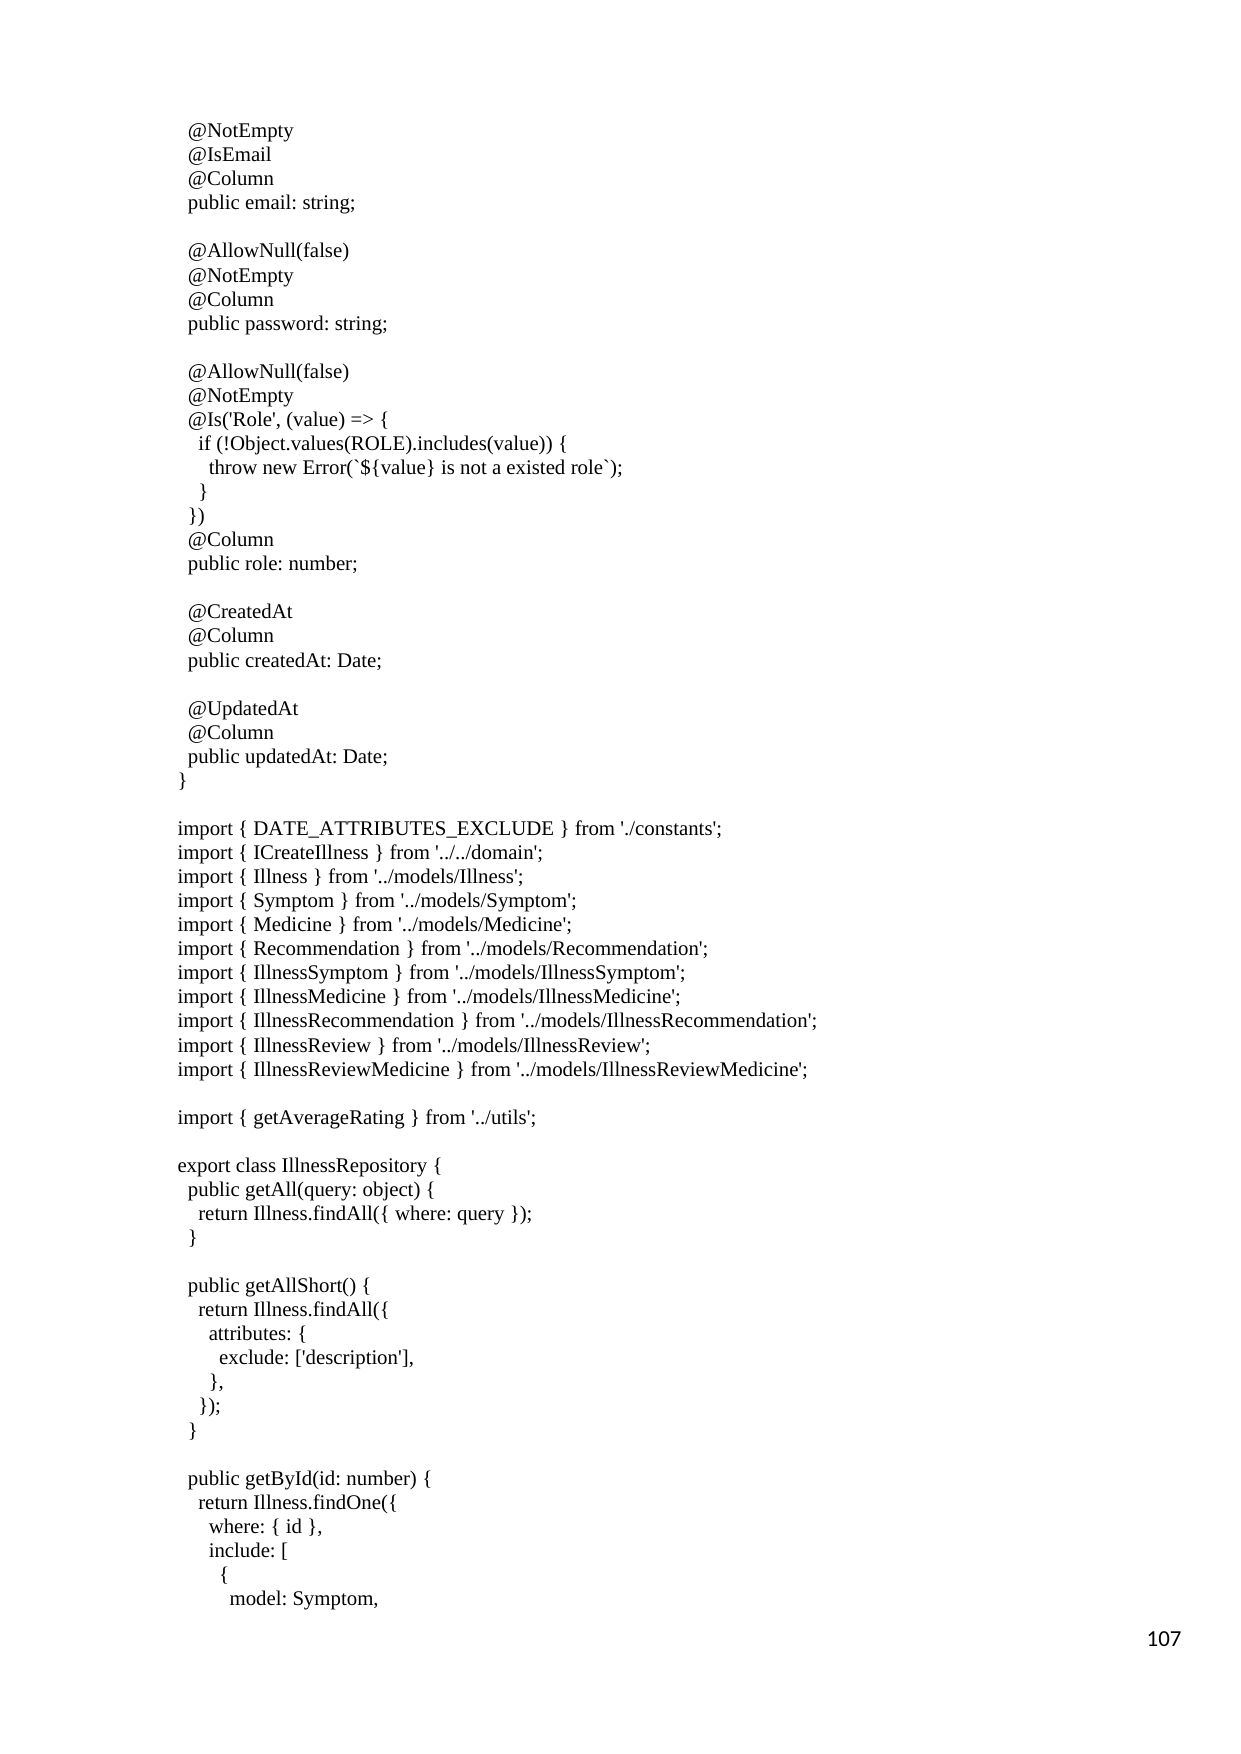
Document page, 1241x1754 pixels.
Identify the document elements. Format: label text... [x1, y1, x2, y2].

text return Illness.findAll({ [177, 1297, 1181, 1321]
text @CreatedAt [177, 599, 1181, 623]
text exclude: ['description'], [177, 1345, 1181, 1369]
text import { Recommendation } from '../models/Recommendation'; [177, 936, 1181, 960]
text where: { id }, [177, 1514, 1181, 1538]
text @Column [177, 287, 1181, 311]
text @Is('Role', (value) => { [177, 407, 1181, 431]
text } [177, 1225, 1181, 1249]
text import { Illness } from '../models/Illness'; [177, 864, 1181, 888]
text public getAllShort() { [177, 1273, 1181, 1297]
text import { IllnessMedicine } from '../models/IllnessMedicine'; [177, 984, 1181, 1008]
text @UpdatedAt [177, 696, 1181, 720]
text }) [177, 503, 1181, 527]
text @NotEmpty [177, 262, 1181, 287]
text import { ICreateIllness } from '../../domain'; [177, 840, 1181, 864]
text export class IllnessRepository { [177, 1153, 1181, 1177]
text return Illness.findAll({ where: query }); [177, 1201, 1181, 1225]
text import { DATE_ATTRIBUTES_EXCLUDE } from './constants'; [177, 816, 1181, 840]
text include: [ [177, 1538, 1181, 1562]
text model: Symptom, [177, 1586, 1181, 1610]
text @Column [177, 623, 1181, 647]
text public getAll(query: object) { [177, 1177, 1181, 1201]
text import { IllnessReviewMedicine } from '../models/IllnessReviewMedicine'; [177, 1057, 1181, 1081]
text @AllowNull(false) [177, 238, 1181, 262]
text }, [177, 1369, 1181, 1393]
text } [177, 479, 1181, 503]
text throw new Error(`${value} is not a existed role`); [177, 455, 1181, 479]
text public getById(id: number) { [177, 1466, 1181, 1490]
text import { IllnessReview } from '../models/IllnessReview'; [177, 1032, 1181, 1057]
text import { IllnessRecommendation } from '../models/IllnessRecommendation'; [177, 1008, 1181, 1032]
text attributes: { [177, 1321, 1181, 1345]
text } [177, 768, 1181, 792]
text @NotEmpty [177, 383, 1181, 407]
text @Column [177, 720, 1181, 744]
text @Column [177, 166, 1181, 190]
text public updatedAt: Date; [177, 744, 1181, 768]
text import { IllnessSymptom } from '../models/IllnessSymptom'; [177, 960, 1181, 984]
text @Column [177, 527, 1181, 551]
text @NotEmpty [177, 118, 1181, 142]
text } [177, 1417, 1181, 1442]
text @AllowNull(false) [177, 359, 1181, 383]
text public createdAt: Date; [177, 647, 1181, 672]
text if (!Object.values(ROLE).includes(value)) { [177, 431, 1181, 455]
text import { Medicine } from '../models/Medicine'; [177, 912, 1181, 936]
text return Illness.findOne({ [177, 1490, 1181, 1514]
text import { Symptom } from '../models/Symptom'; [177, 888, 1181, 912]
text { [177, 1562, 1181, 1586]
text @IsEmail [177, 142, 1181, 166]
text }); [177, 1393, 1181, 1417]
text import { getAverageRating } from '../utils'; [177, 1105, 1181, 1129]
text public password: string; [177, 311, 1181, 335]
text public email: string; [177, 190, 1181, 214]
text public role: number; [177, 551, 1181, 575]
